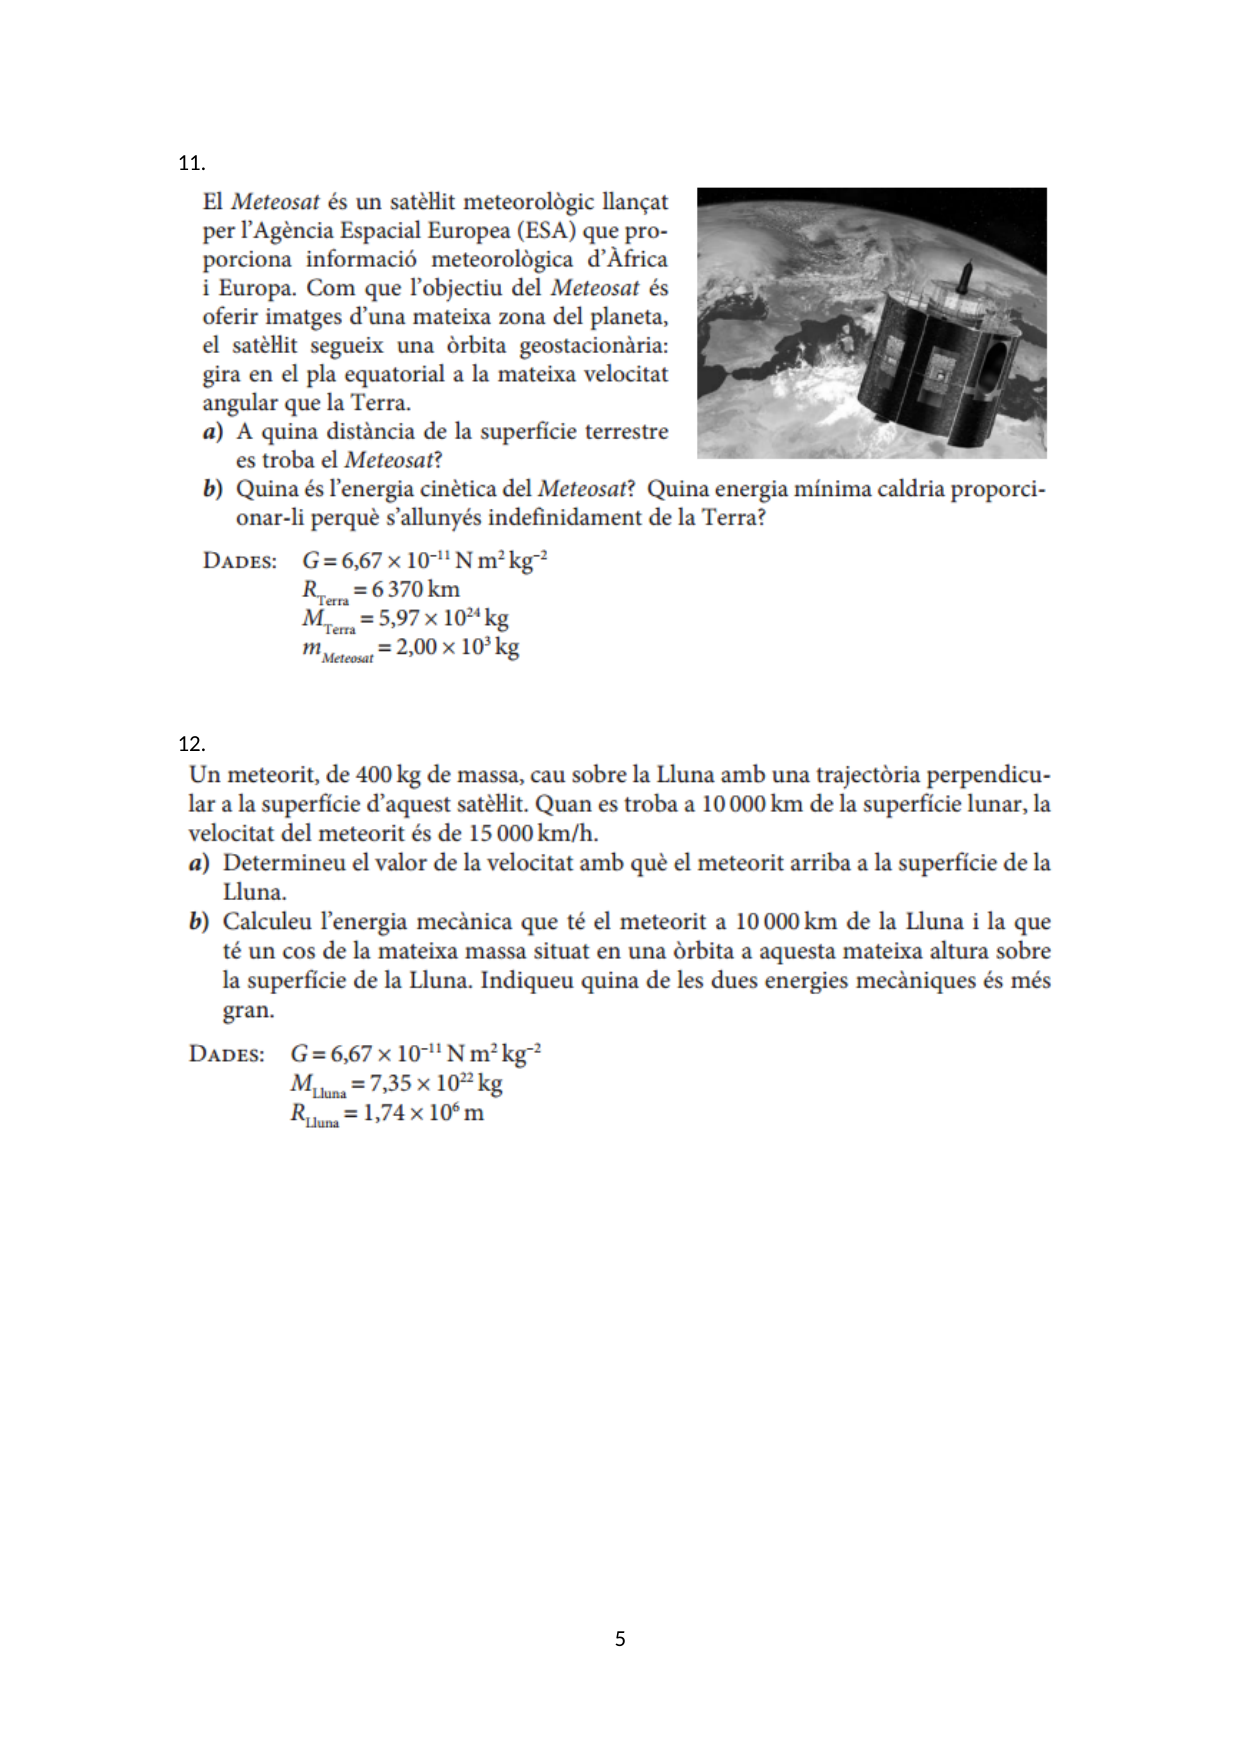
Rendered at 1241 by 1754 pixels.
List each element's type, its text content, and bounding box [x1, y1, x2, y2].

text 11. [177, 148, 1063, 175]
picture [177, 757, 1063, 1141]
text 12. [177, 729, 1063, 757]
picture [177, 175, 1063, 673]
